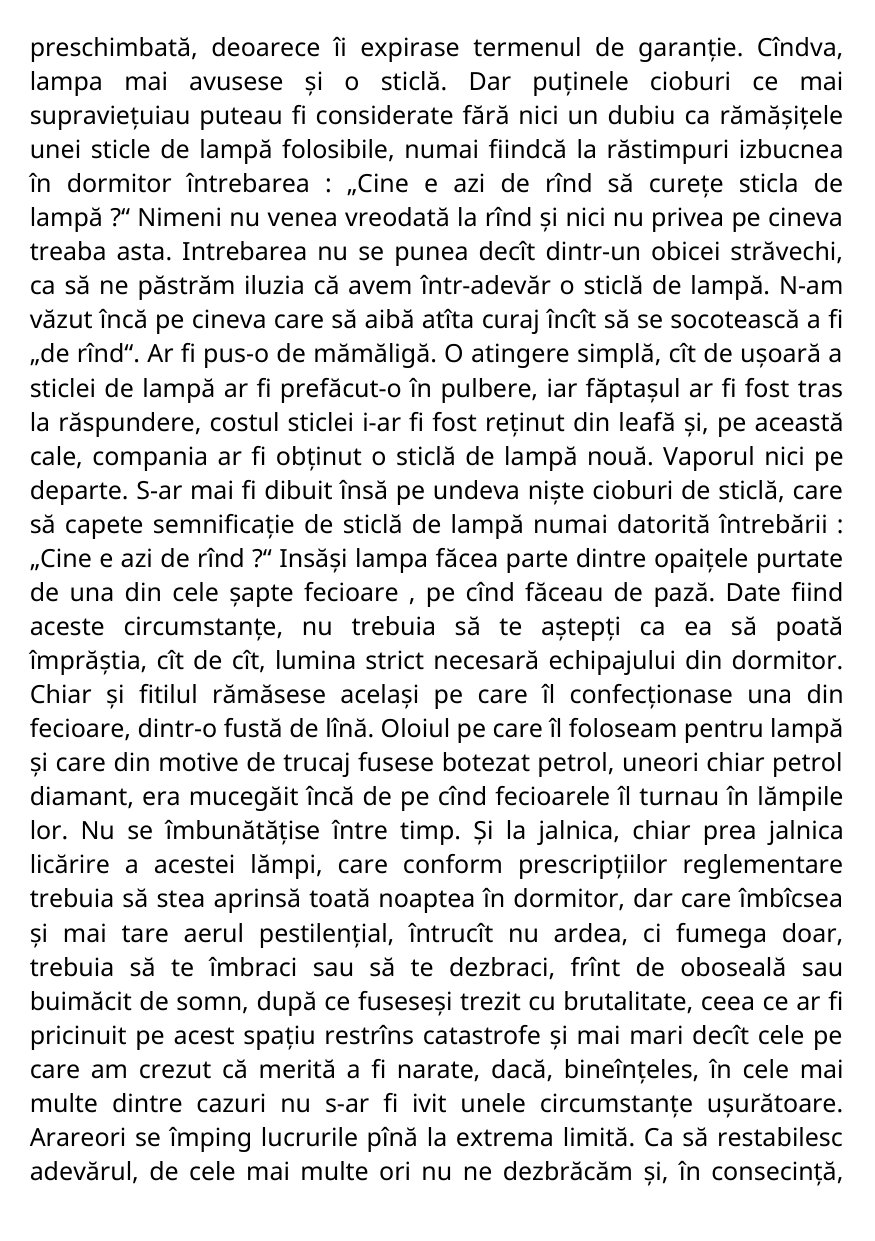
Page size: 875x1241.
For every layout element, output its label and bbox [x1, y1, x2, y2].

text [29, 29, 844, 1188]
